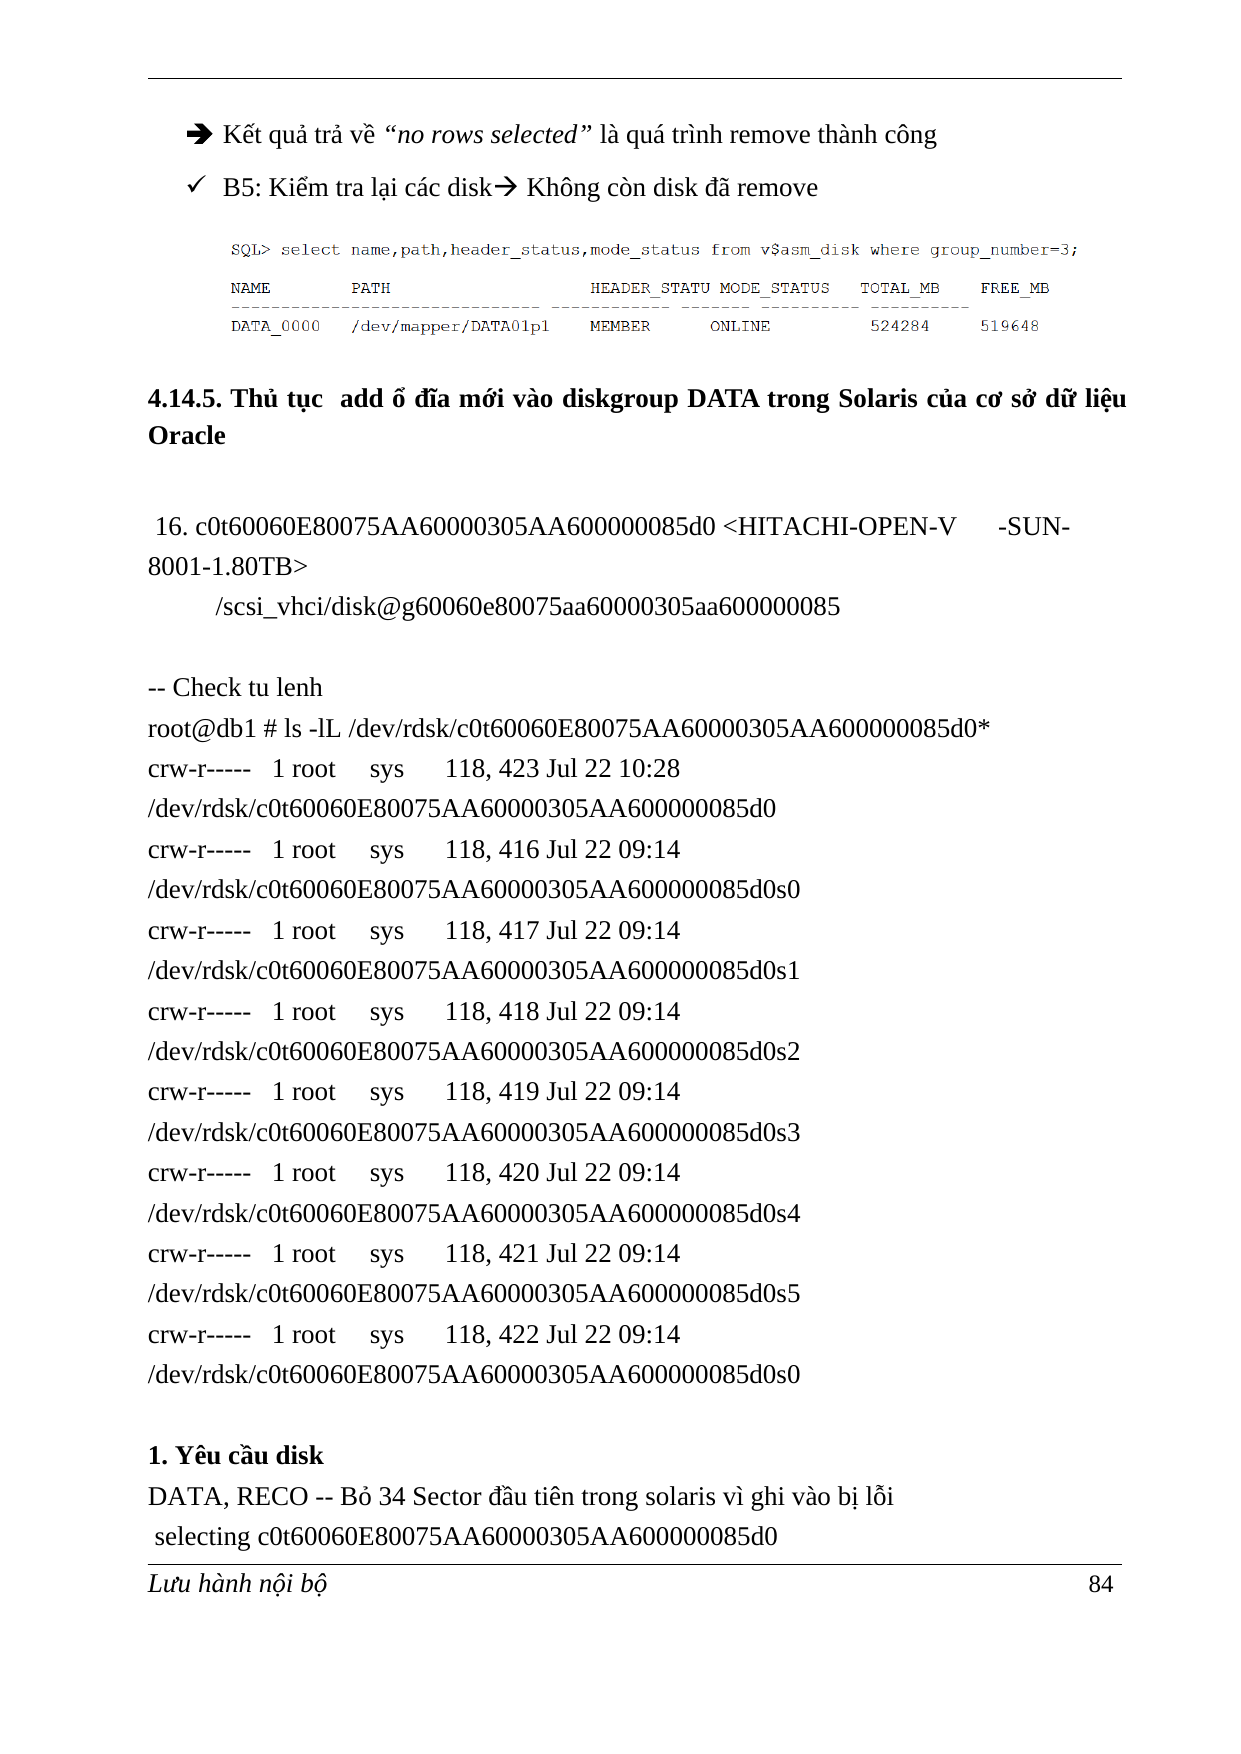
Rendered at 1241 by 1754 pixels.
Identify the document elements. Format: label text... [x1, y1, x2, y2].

picture [222, 224, 1093, 361]
subtitle 4.14.5. Thủ tục add ổ đĩa mới vào diskgroup DATA trong Solaris của cơ sở dữ liệu Oracle [148, 382, 1128, 451]
list B5: Kiểm tra lại các disk Không còn disk đã remove [185, 171, 1122, 202]
list Kết quả trả về “no rows selected” là quá trình remove thành công [185, 118, 1122, 149]
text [148, 469, 1122, 1551]
